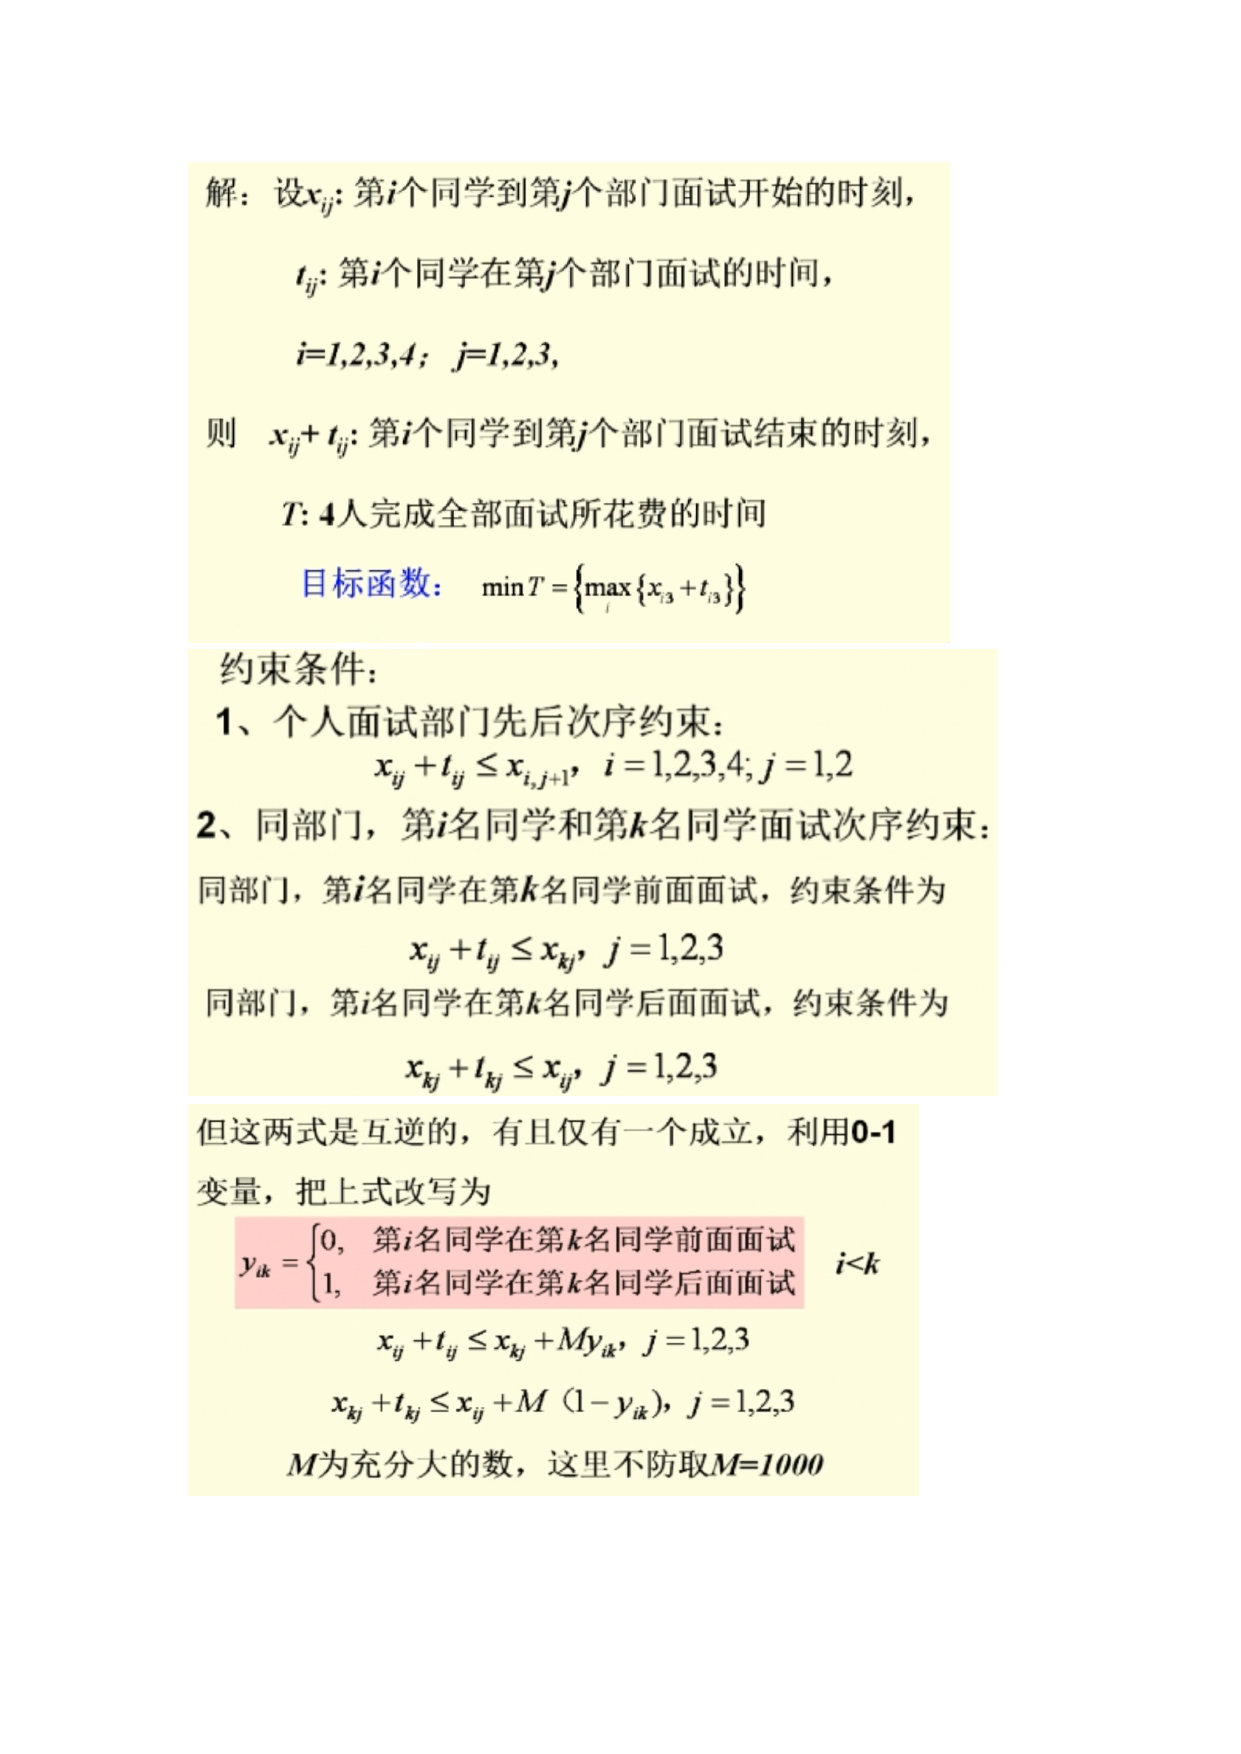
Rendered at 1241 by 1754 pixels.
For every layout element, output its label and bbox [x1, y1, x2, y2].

picture [187, 1104, 919, 1496]
picture [187, 649, 998, 1096]
picture [187, 162, 951, 643]
